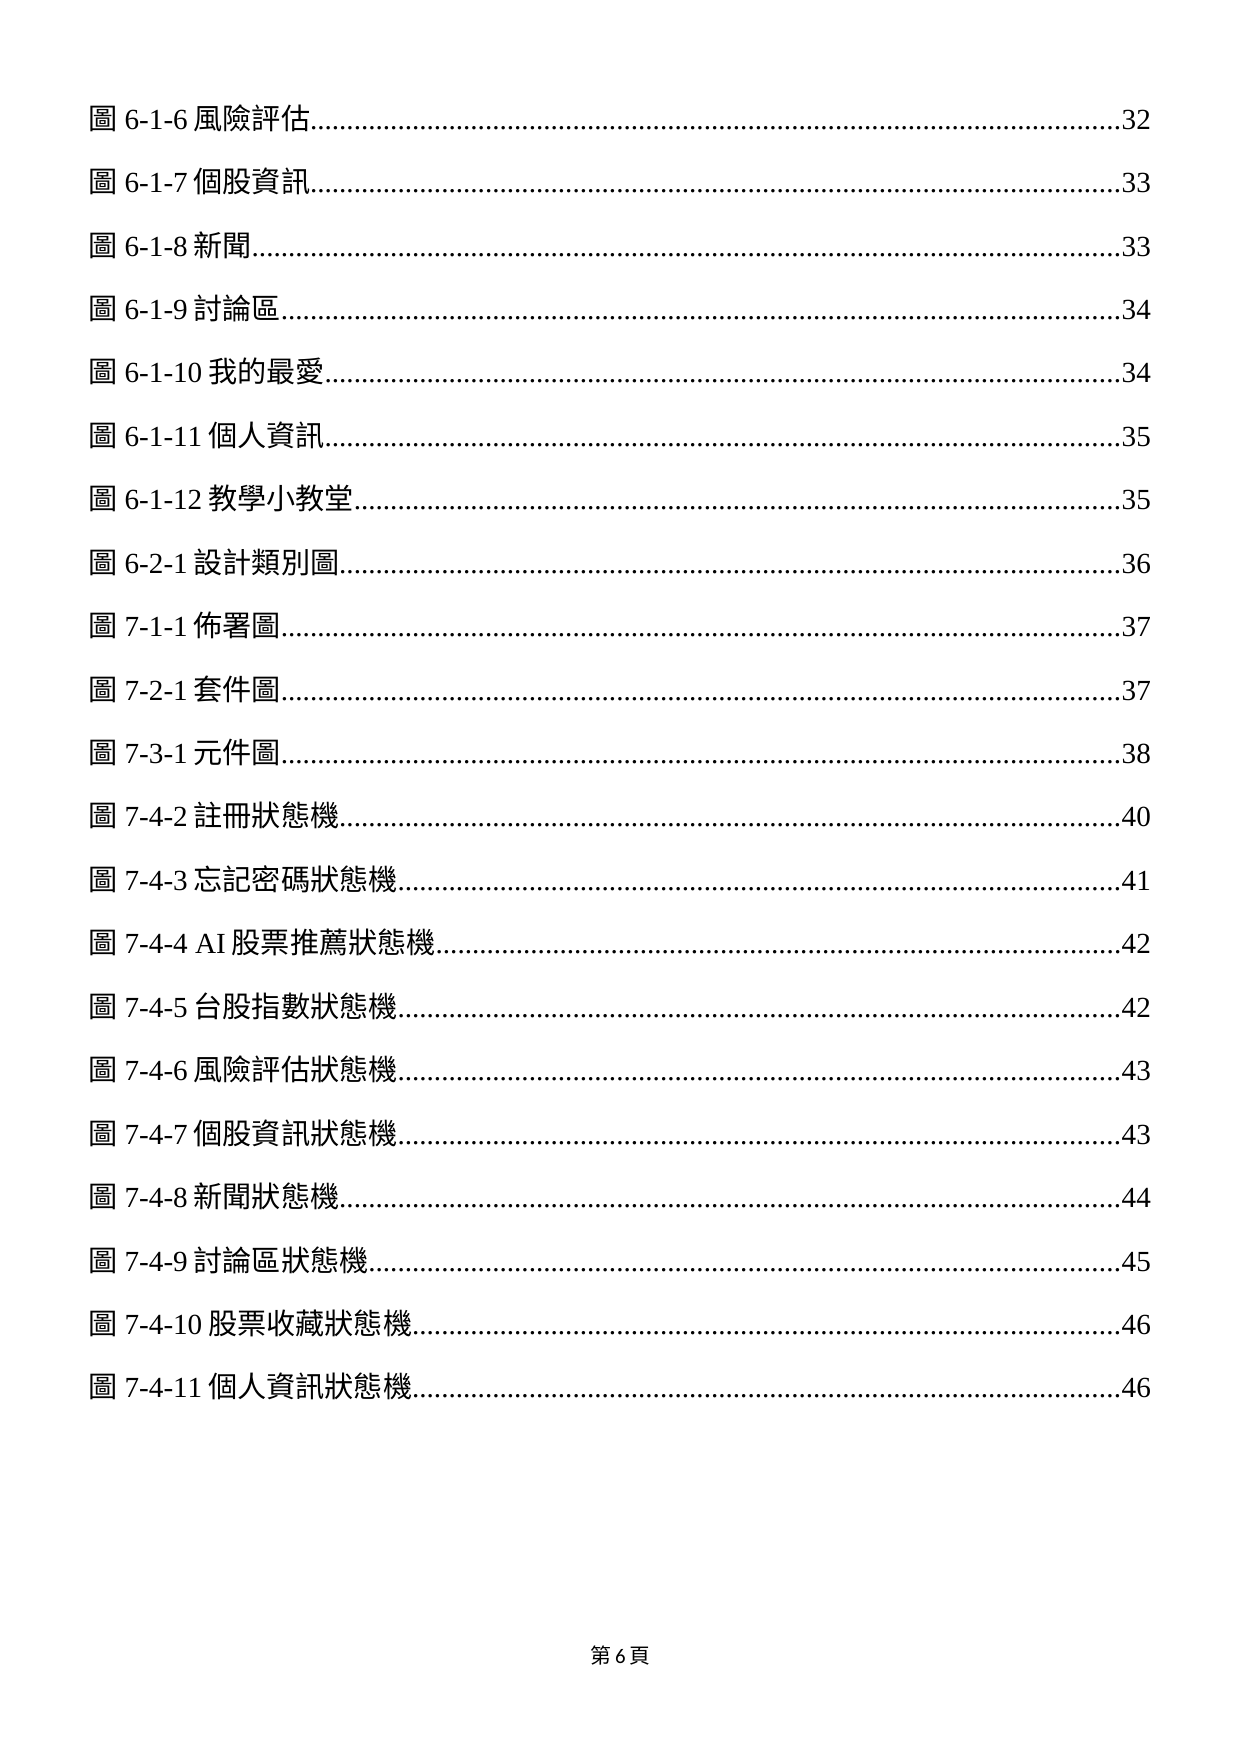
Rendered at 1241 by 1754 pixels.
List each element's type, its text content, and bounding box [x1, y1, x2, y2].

text 圖 7-4-11個人資訊狀態機 46 [89, 1364, 1152, 1406]
text 圖 7-4-8新聞狀態機 44 [89, 1174, 1152, 1216]
text 圖 6-1-6風險評估 32 [89, 95, 1152, 137]
text 圖 7-4-5台股指數狀態機 42 [89, 983, 1152, 1026]
text 圖 7-4-3忘記密碼狀態機 41 [89, 856, 1152, 899]
text 圖 7-4-6風險評估狀態機 43 [89, 1047, 1152, 1089]
text 圖 6-1-11個人資訊 35 [89, 412, 1152, 455]
text 圖 6-1-8新聞 33 [89, 222, 1152, 264]
text 圖 7-4-7個股資訊狀態機 43 [89, 1110, 1152, 1152]
text 圖 7-4-10股票收藏狀態機 46 [89, 1301, 1152, 1343]
text 圖 7-4-2註冊狀態機 40 [89, 793, 1152, 835]
text 圖 7-3-1元件圖 38 [89, 729, 1152, 772]
text 圖 6-1-10我的最愛 34 [89, 349, 1152, 391]
text 圖 6-1-12教學小教堂 35 [89, 476, 1152, 518]
text 圖 7-1-1佈署圖 37 [89, 603, 1152, 645]
text 圖 7-4-9討論區狀態機 45 [89, 1237, 1152, 1279]
text 圖 7-2-1套件圖 37 [89, 666, 1152, 708]
text 圖 6-1-9討論區 34 [89, 286, 1152, 328]
text 圖 6-1-7個股資訊 33 [89, 159, 1152, 201]
text 圖 7-4-4 AI股票推薦狀態機 42 [89, 920, 1152, 962]
text 圖 6-2-1設計類別圖 36 [89, 539, 1152, 582]
